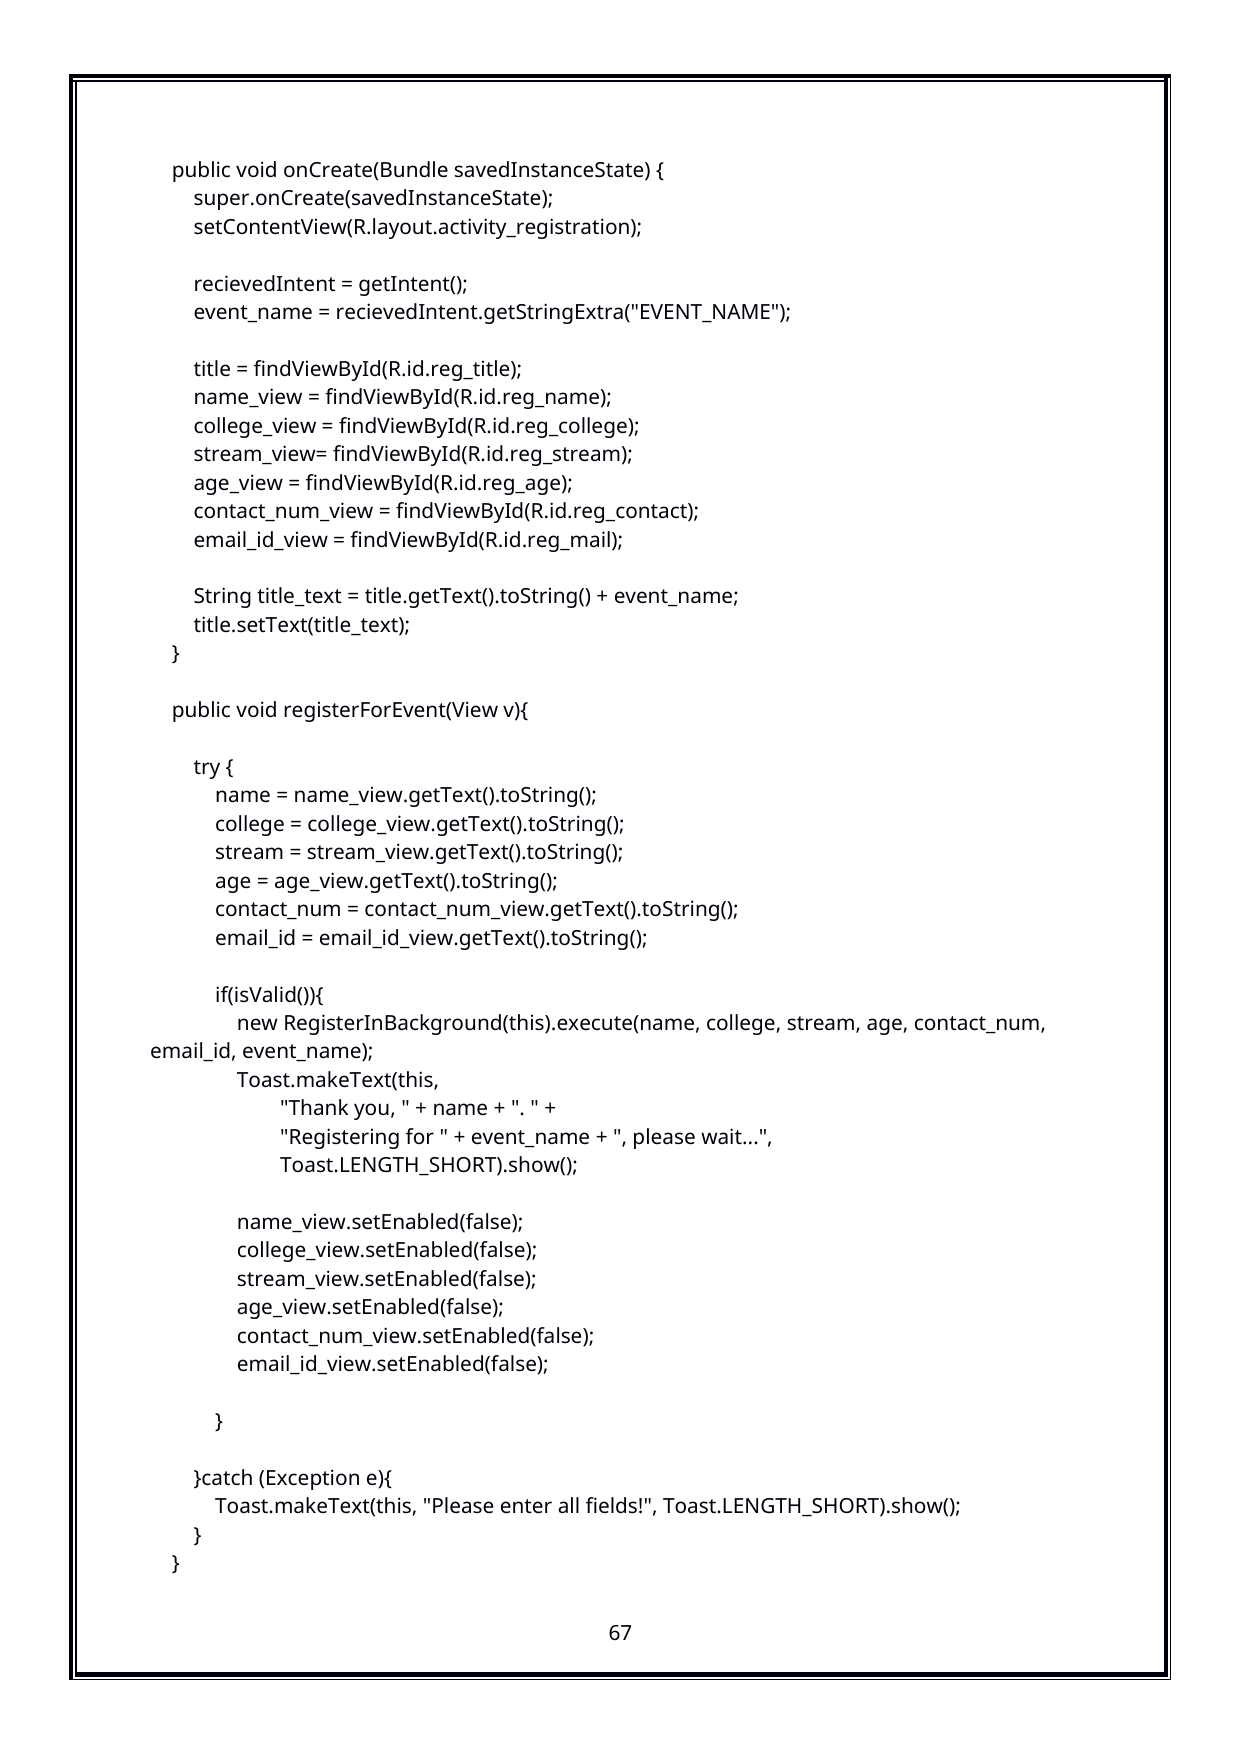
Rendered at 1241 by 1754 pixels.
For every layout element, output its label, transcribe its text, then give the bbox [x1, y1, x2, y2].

text } [150, 1406, 1090, 1435]
text event_name = recievedIntent.getStringExtra("EVENT_NAME"); [150, 297, 1090, 326]
text college = college_view.getText().toString(); [150, 809, 1090, 837]
text age = age_view.getText().toString(); [150, 866, 1090, 894]
text stream_view.setEnabled(false); [150, 1264, 1090, 1292]
text Toast.LENGTH_SHORT).show(); [150, 1150, 1090, 1179]
text try { [150, 752, 1090, 781]
text public void onCreate(Bundle savedInstanceState) { [150, 155, 1090, 183]
text String title_text = title.getText().toString() + event_name; [150, 582, 1090, 610]
text name_view.setEnabled(false); [150, 1207, 1090, 1236]
text } [150, 1548, 1090, 1577]
text age_view.setEnabled(false); [150, 1292, 1090, 1321]
text setContentView(R.layout.activity_registration); [150, 212, 1090, 240]
text title = findViewById(R.id.reg_title); [150, 354, 1090, 382]
text } [150, 638, 1090, 667]
text email_id = email_id_view.getText().toString(); [150, 923, 1090, 951]
text super.onCreate(savedInstanceState); [150, 183, 1090, 212]
text contact_num = contact_num_view.getText().toString(); [150, 894, 1090, 923]
text stream = stream_view.getText().toString(); [150, 837, 1090, 866]
text "Registering for " + event_name + ", please wait...", [150, 1122, 1090, 1150]
text } [150, 1520, 1090, 1548]
text stream_view= findViewById(R.id.reg_stream); [150, 439, 1090, 468]
text Toast.makeText(this, "Please enter all fields!", Toast.LENGTH_SHORT).show(); [150, 1492, 1090, 1520]
text name = name_view.getText().toString(); [150, 781, 1090, 809]
text contact_num_view = findViewById(R.id.reg_contact); [150, 496, 1090, 525]
text email_id_view = findViewById(R.id.reg_mail); [150, 525, 1090, 553]
text title.setText(title_text); [150, 610, 1090, 638]
text new RegisterInBackground(this).execute(name, college, stream, age, contact_num, email_id, event_name); [150, 1008, 1090, 1065]
text if(isValid()){ [150, 980, 1090, 1008]
text age_view = findViewById(R.id.reg_age); [150, 468, 1090, 496]
text college_view.setEnabled(false); [150, 1236, 1090, 1264]
text "Thank you, " + name + ". " + [150, 1093, 1090, 1122]
text college_view = findViewById(R.id.reg_college); [150, 411, 1090, 439]
text recievedIntent = getIntent(); [150, 269, 1090, 297]
text email_id_view.setEnabled(false); [150, 1349, 1090, 1378]
text }catch (Exception e){ [150, 1463, 1090, 1492]
text name_view = findViewById(R.id.reg_name); [150, 382, 1090, 411]
text contact_num_view.setEnabled(false); [150, 1321, 1090, 1349]
text Toast.makeText(this, [150, 1065, 1090, 1093]
text public void registerForEvent(View v){ [150, 695, 1090, 724]
